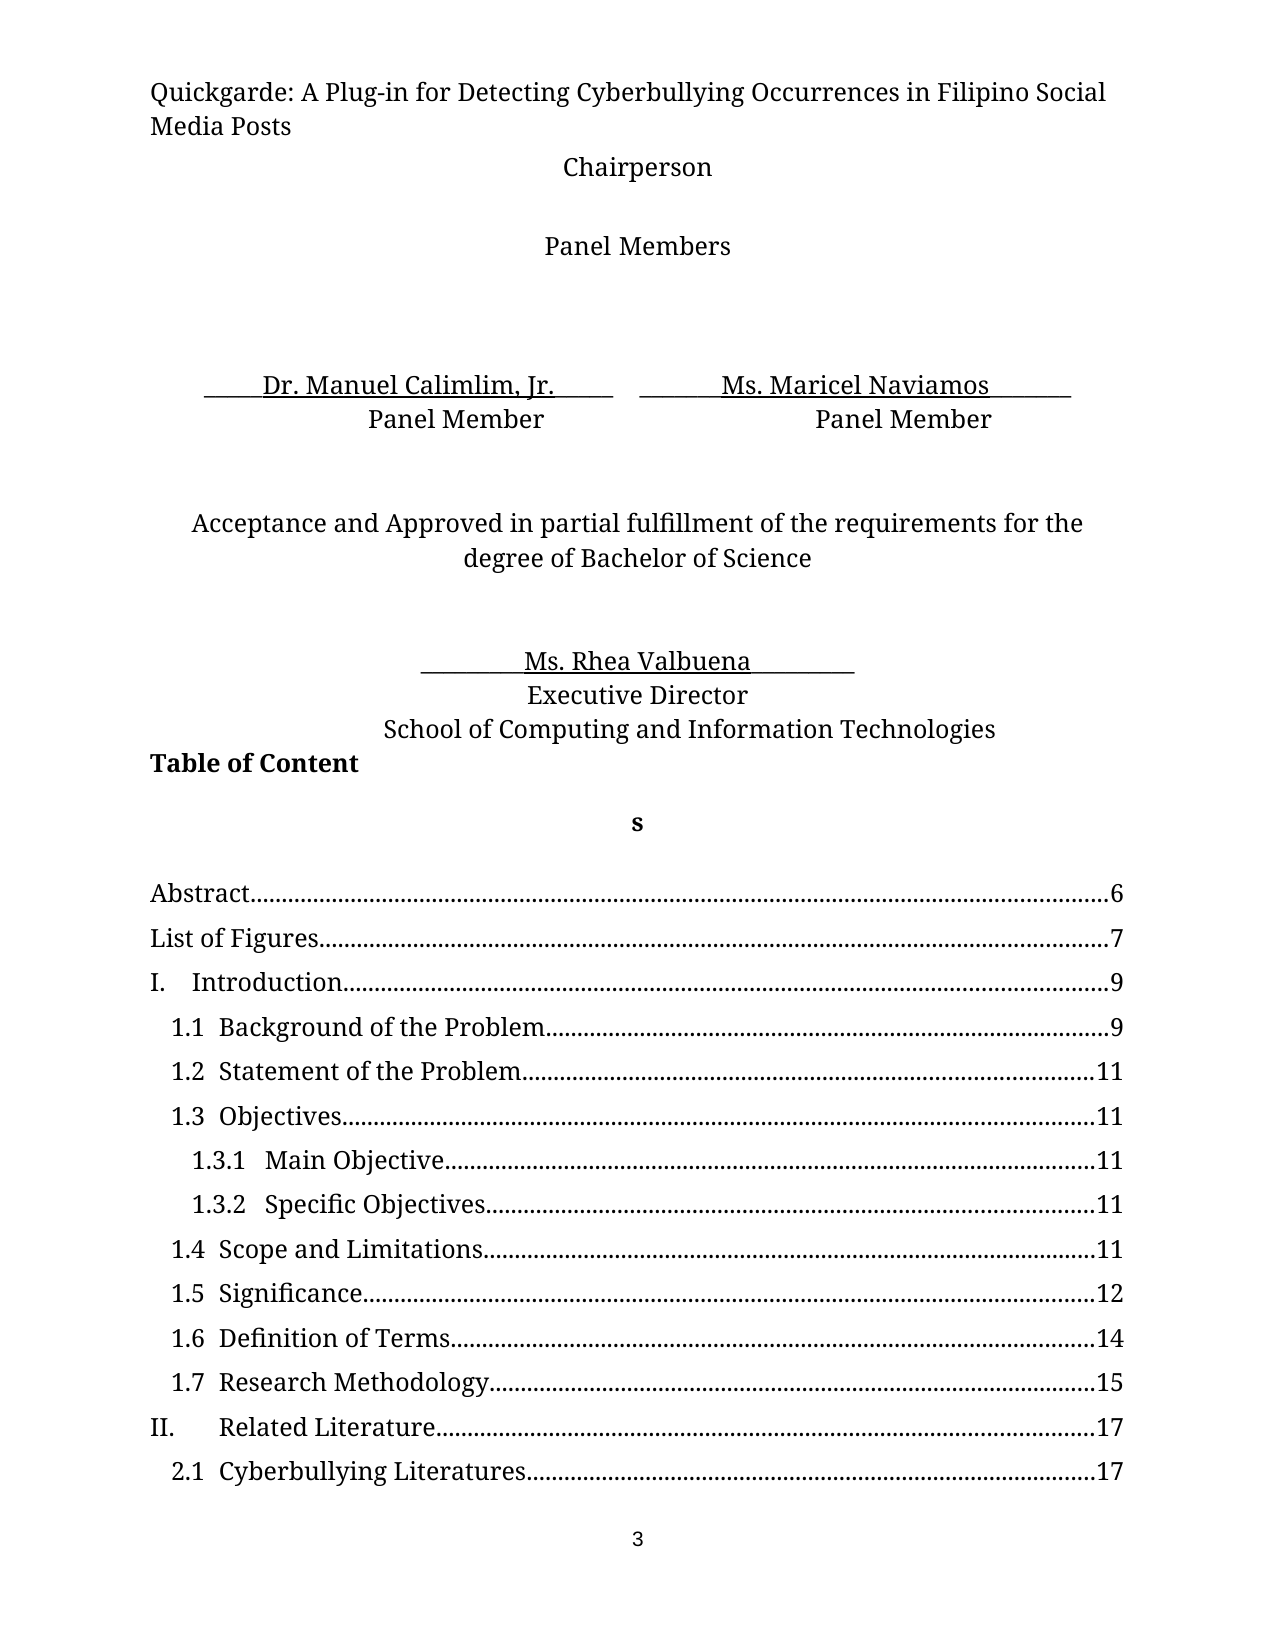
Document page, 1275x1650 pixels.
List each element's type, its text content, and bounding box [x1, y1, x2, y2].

text School of Computing and Information Technologies [150, 712, 1125, 746]
text Panel Member Panel Member [150, 401, 1125, 436]
text _____Dr. Manuel Calimlim, Jr._____ _______Ms. Maricel Naviamos_______ [150, 367, 1125, 401]
text _________Ms. Rhea Valbuena_________ [150, 644, 1125, 678]
text Acceptance and Approved in partial fulfillment of the requirements for the degree of Bachelor of Science [150, 506, 1125, 574]
text Panel Members [150, 229, 1125, 263]
text Chairperson [150, 150, 1125, 184]
text Executive Director [150, 678, 1125, 712]
